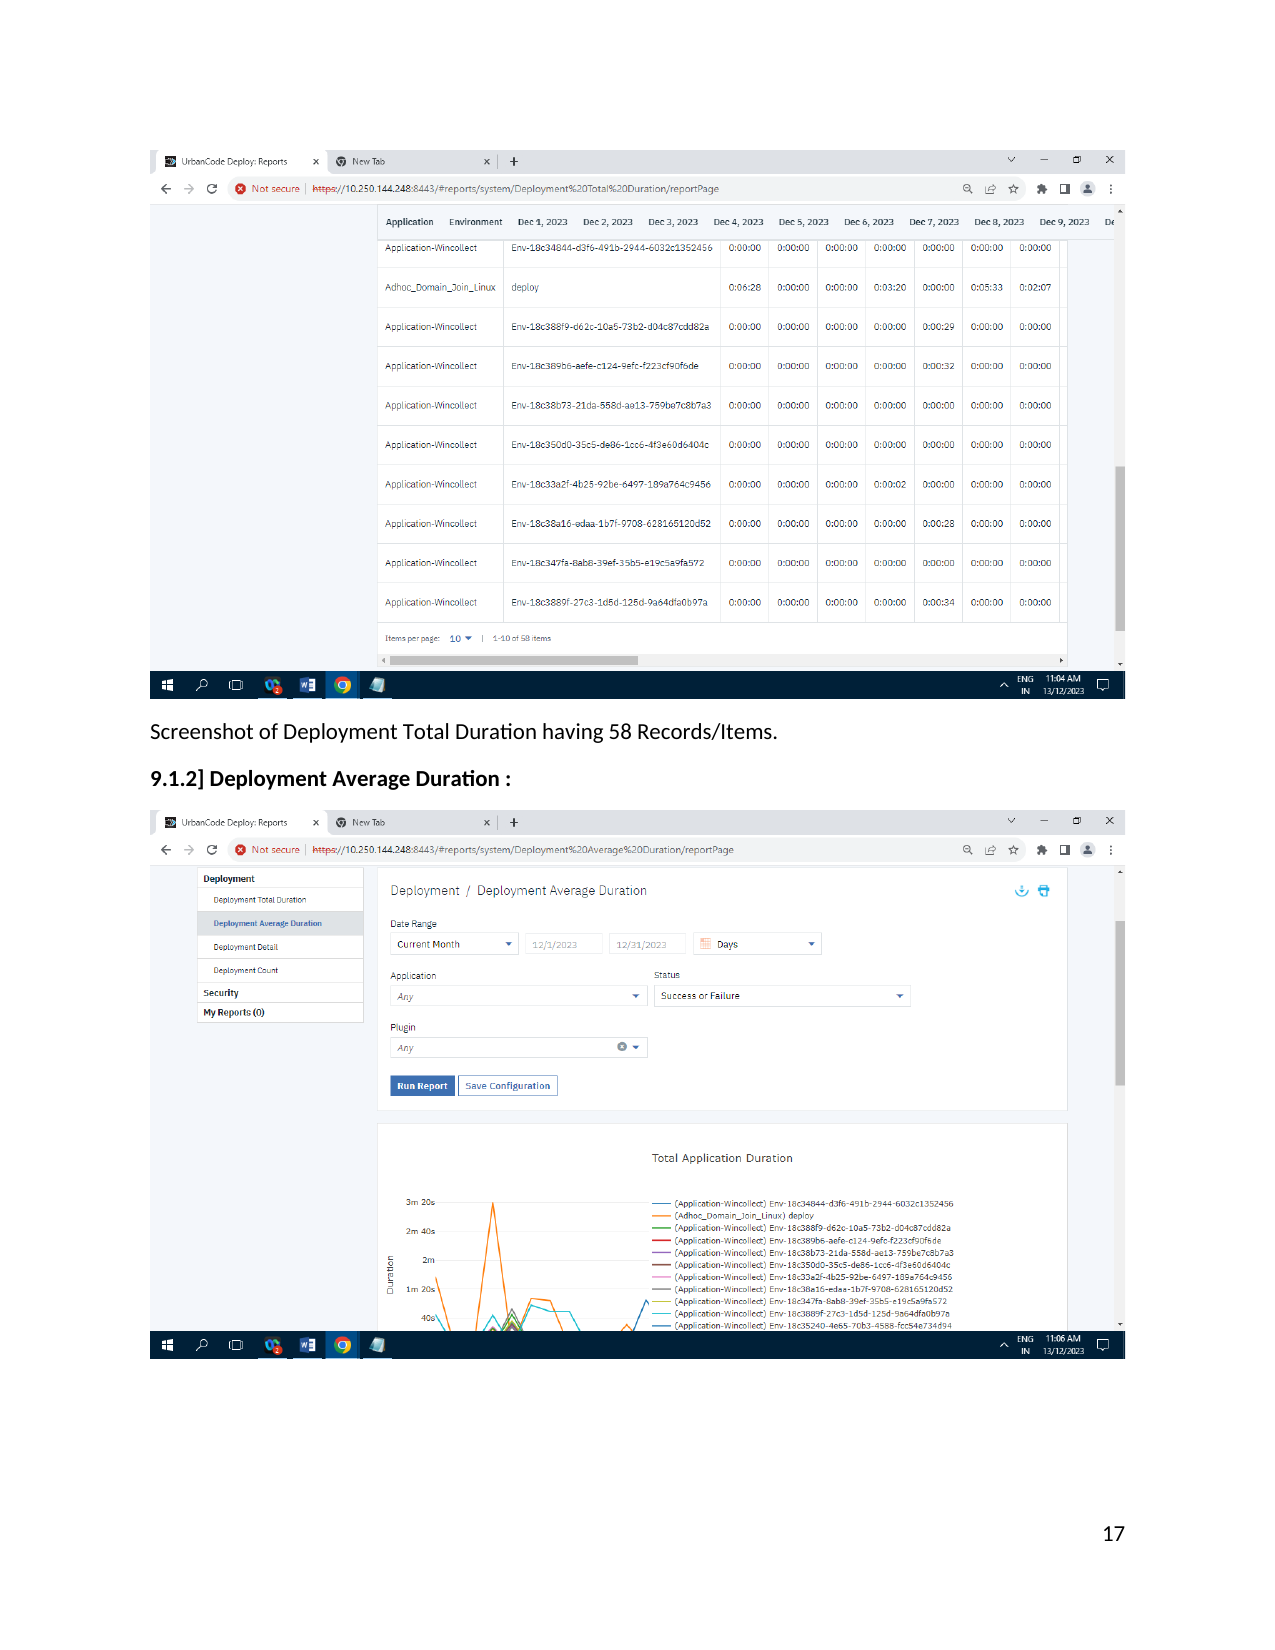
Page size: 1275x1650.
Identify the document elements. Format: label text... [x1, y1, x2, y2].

text Screenshot of Deployment Total Duration having 58 Records/Items. [150, 717, 1125, 745]
picture [150, 810, 1125, 1359]
text 9.1.2] Deployment Average Duration : [150, 764, 1125, 792]
picture [150, 150, 1125, 699]
